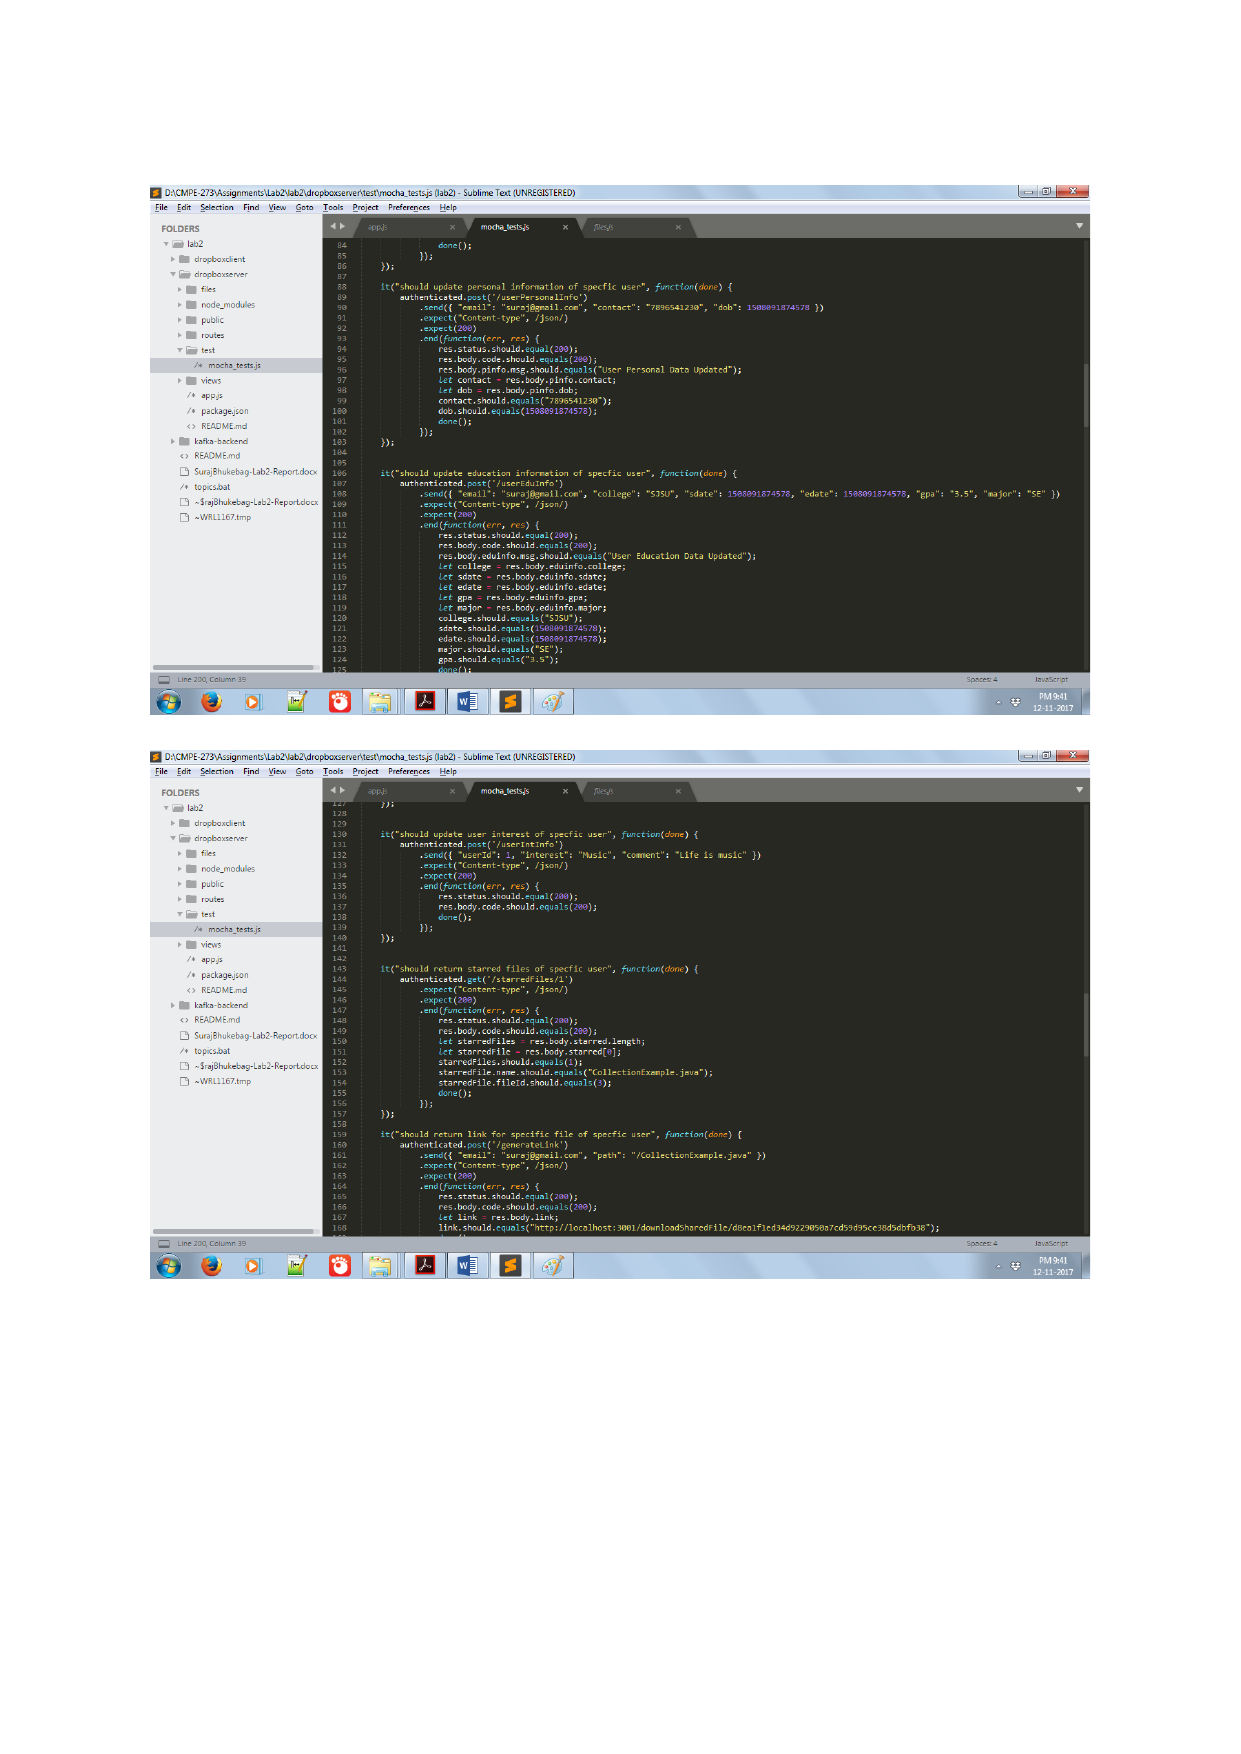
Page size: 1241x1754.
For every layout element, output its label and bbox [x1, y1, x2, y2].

picture [150, 750, 1091, 1279]
picture [150, 185, 1091, 715]
